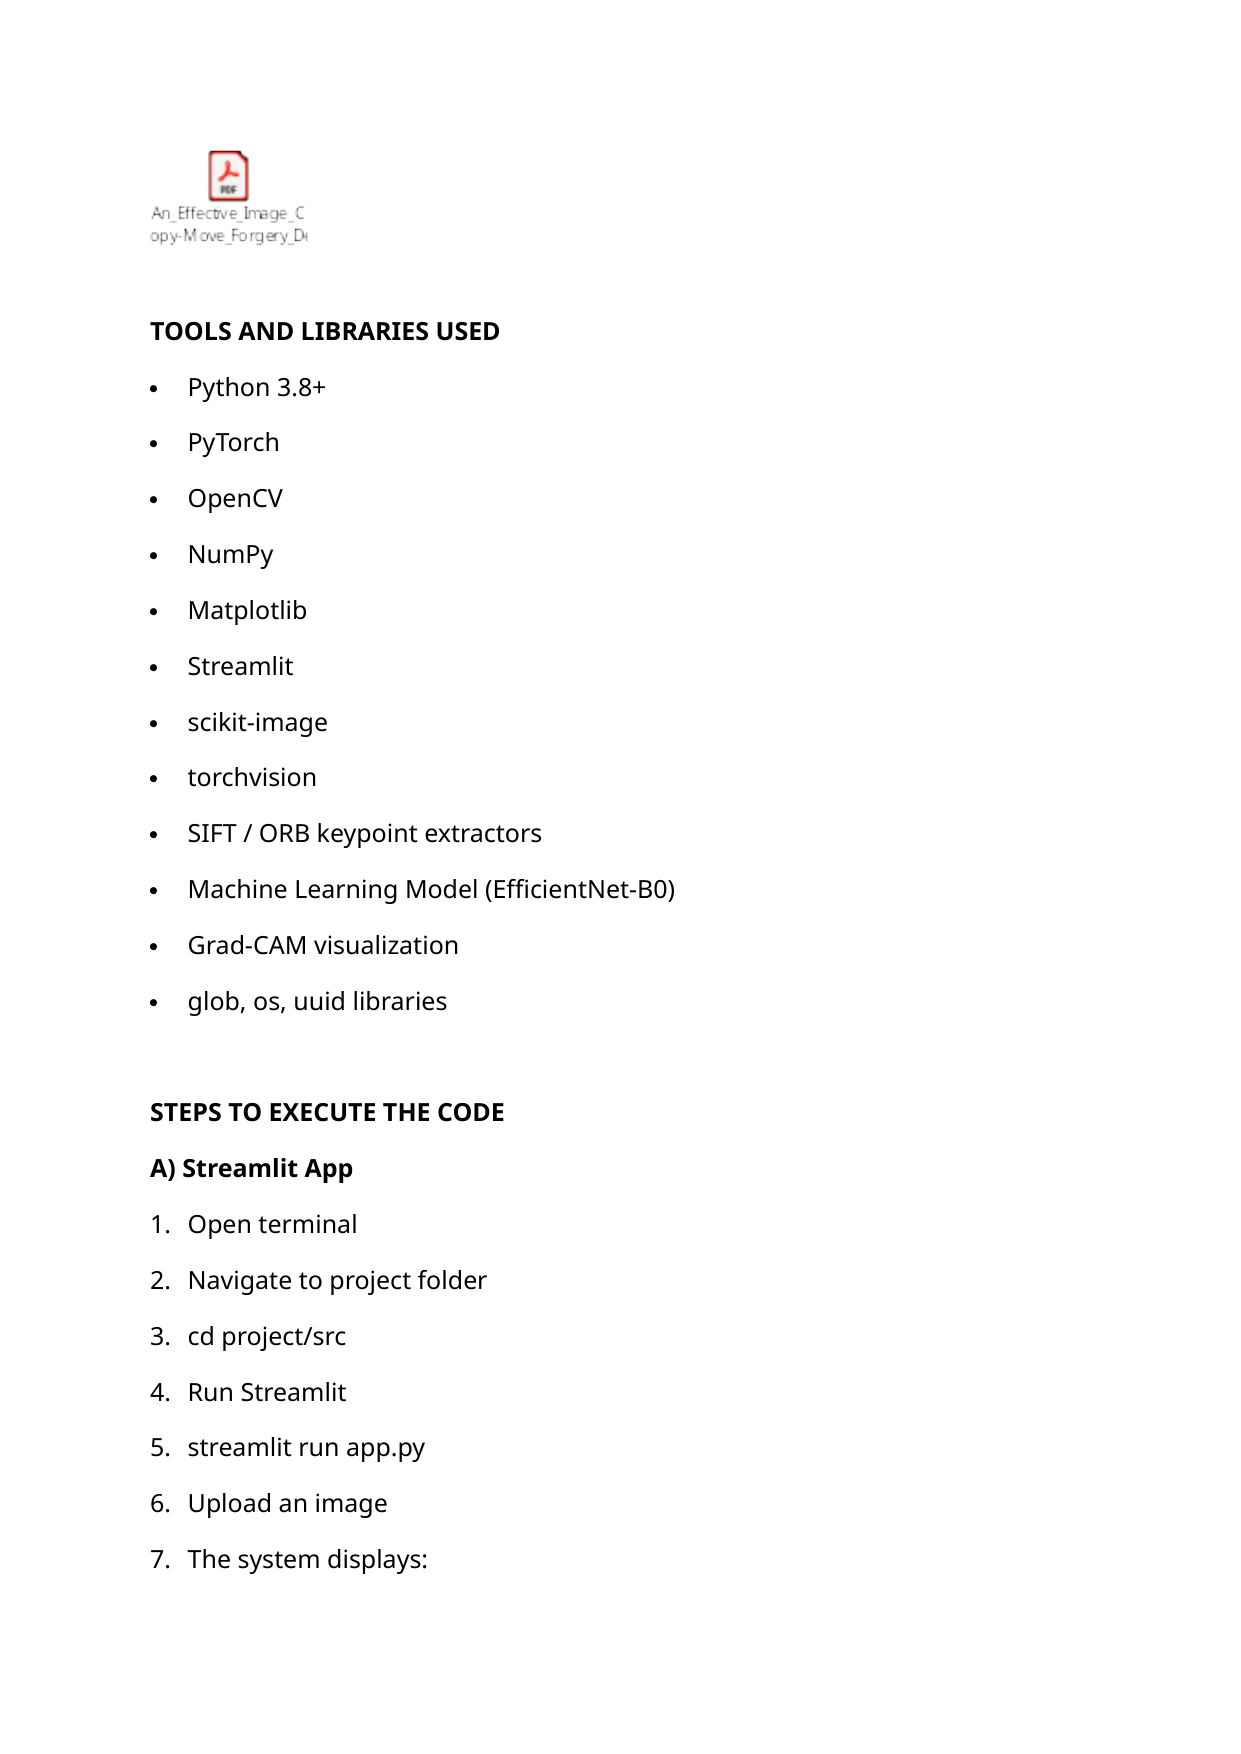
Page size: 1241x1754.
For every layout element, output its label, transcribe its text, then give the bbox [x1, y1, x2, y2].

list The system displays: [150, 1542, 1090, 1576]
list OpenCV [150, 481, 1090, 515]
list scikit-image [150, 704, 1090, 738]
list Streamlit [150, 648, 1090, 682]
list SIFT / ORB keypoint extractors [150, 816, 1090, 850]
list streamlit run app.py [150, 1430, 1090, 1464]
list PyTorch [150, 425, 1090, 459]
list Navigate to project folder [150, 1263, 1090, 1297]
list Upload an image [150, 1486, 1090, 1520]
list NumPy [150, 537, 1090, 571]
text TOOLS AND LIBRARIES USED [150, 313, 1090, 347]
list Run Streamlit [150, 1374, 1090, 1408]
list Matplotlib [150, 593, 1090, 627]
list Machine Learning Model (EfficientNet-B0) [150, 872, 1090, 906]
text STEPS TO EXECUTE THE CODE [150, 1095, 1090, 1129]
list Open terminal [150, 1207, 1090, 1241]
list torchvision [150, 760, 1090, 794]
list Grad-CAM visualization [150, 928, 1090, 962]
list cd project/src [150, 1318, 1090, 1352]
list glob, os, uuid libraries [150, 983, 1090, 1017]
list Python 3.8+ [150, 369, 1090, 403]
text A) Streamlit App [150, 1151, 1090, 1185]
